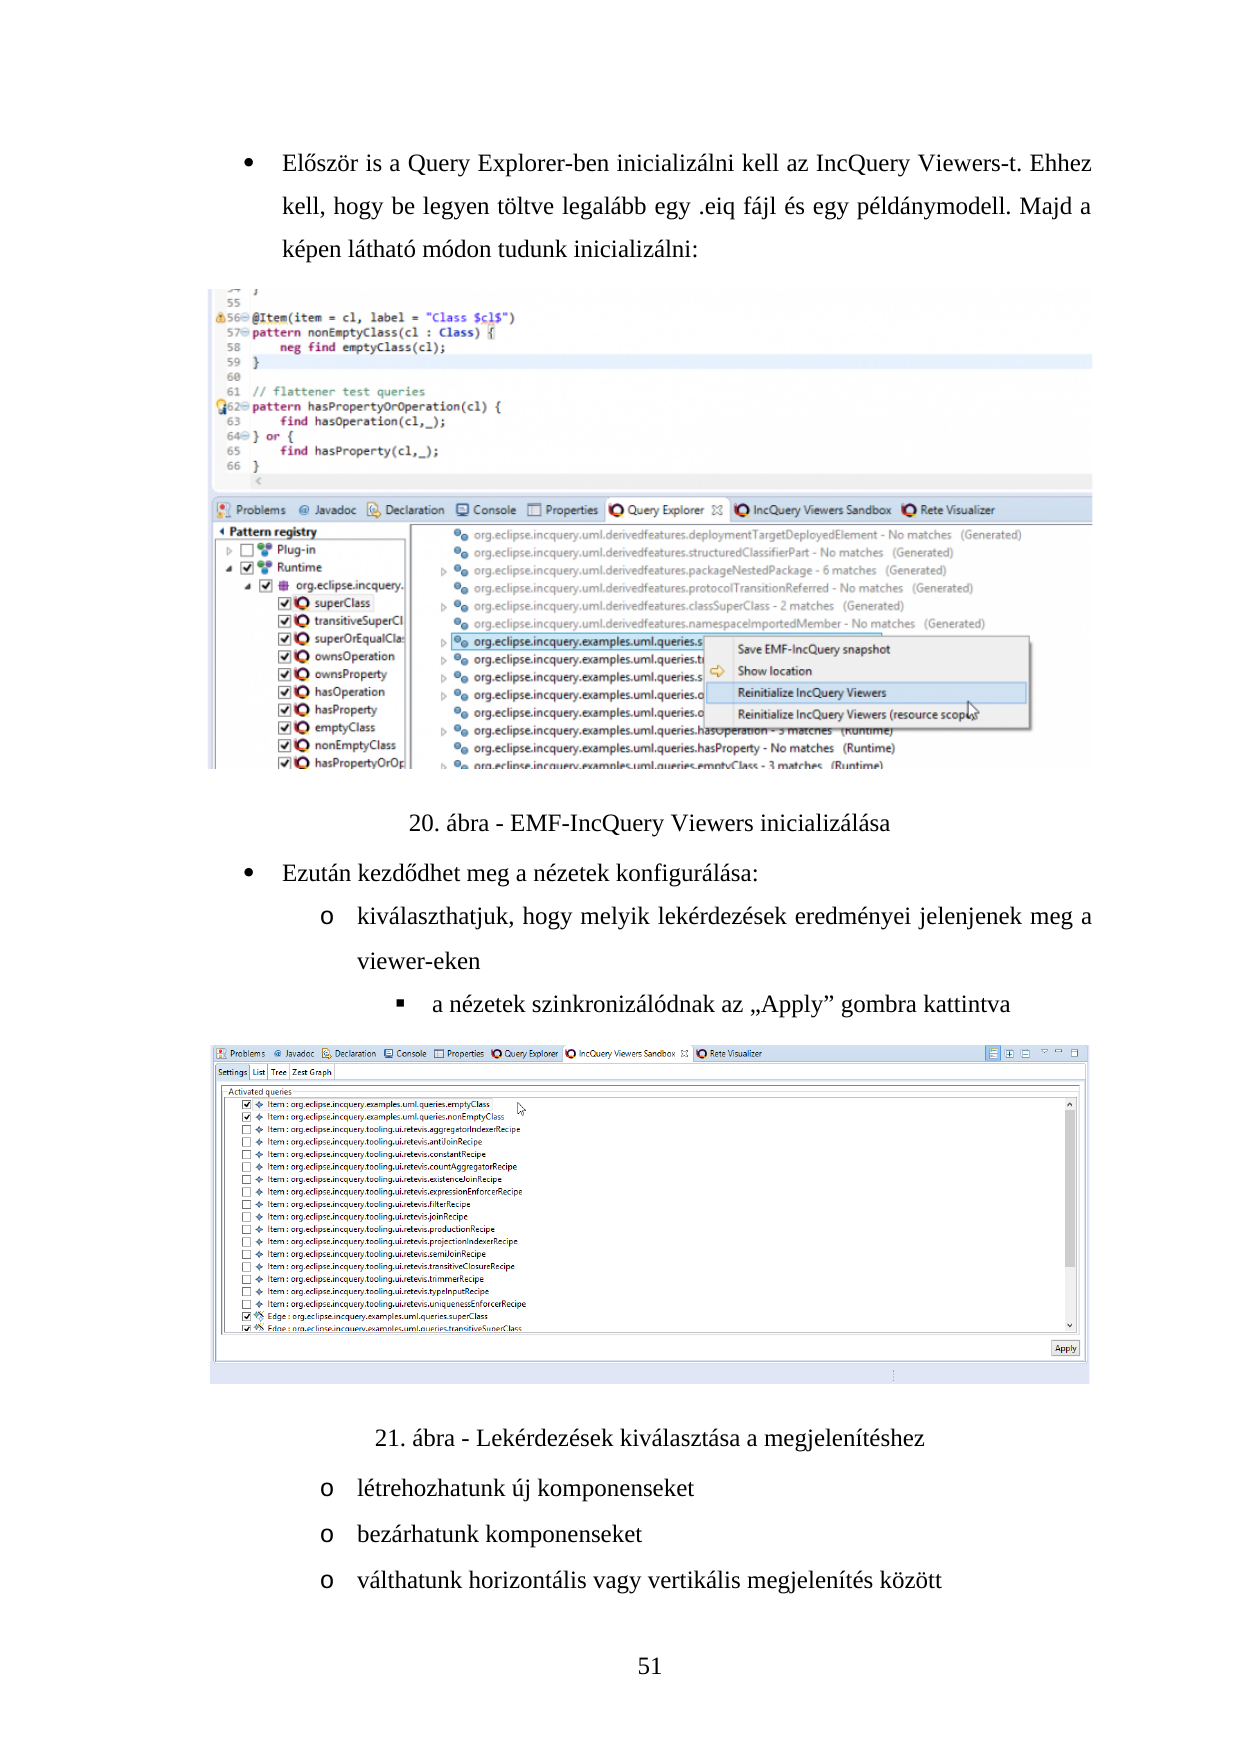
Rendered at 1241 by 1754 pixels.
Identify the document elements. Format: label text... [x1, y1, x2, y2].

list válthatunk horizontális vagy vertikális megjelenítés között [319, 1565, 1092, 1596]
text 21. ábra - Lekérdezések kiválasztása a megjelenítéshez [207, 1423, 1092, 1452]
list Először is a Query Explorer-ben inicializálni kell az IncQuery Viewers-t. Ehhez kell, hogy be legyen töltve legalább egy .eiq fájl és egy példánymodell. Majd a képen látható módon tudunk inicializálni: [244, 148, 1092, 263]
picture [206, 289, 1093, 769]
picture [209, 1045, 1090, 1384]
list bezárhatunk komponenseket [319, 1519, 1092, 1550]
list a nézetek szinkronizálódnak az „Apply” gombra kattintva [394, 989, 1092, 1018]
list kiválaszthatjuk, hogy melyik lekérdezések eredményei jelenjenek meg a viewer-eken [319, 901, 1092, 975]
list létrehozhatunk új komponenseket [319, 1473, 1092, 1503]
text 20. ábra - EMF-IncQuery Viewers inicializálása [207, 808, 1092, 837]
list Ezután kezdődhet meg a nézetek konfigurálása: [244, 858, 1092, 887]
